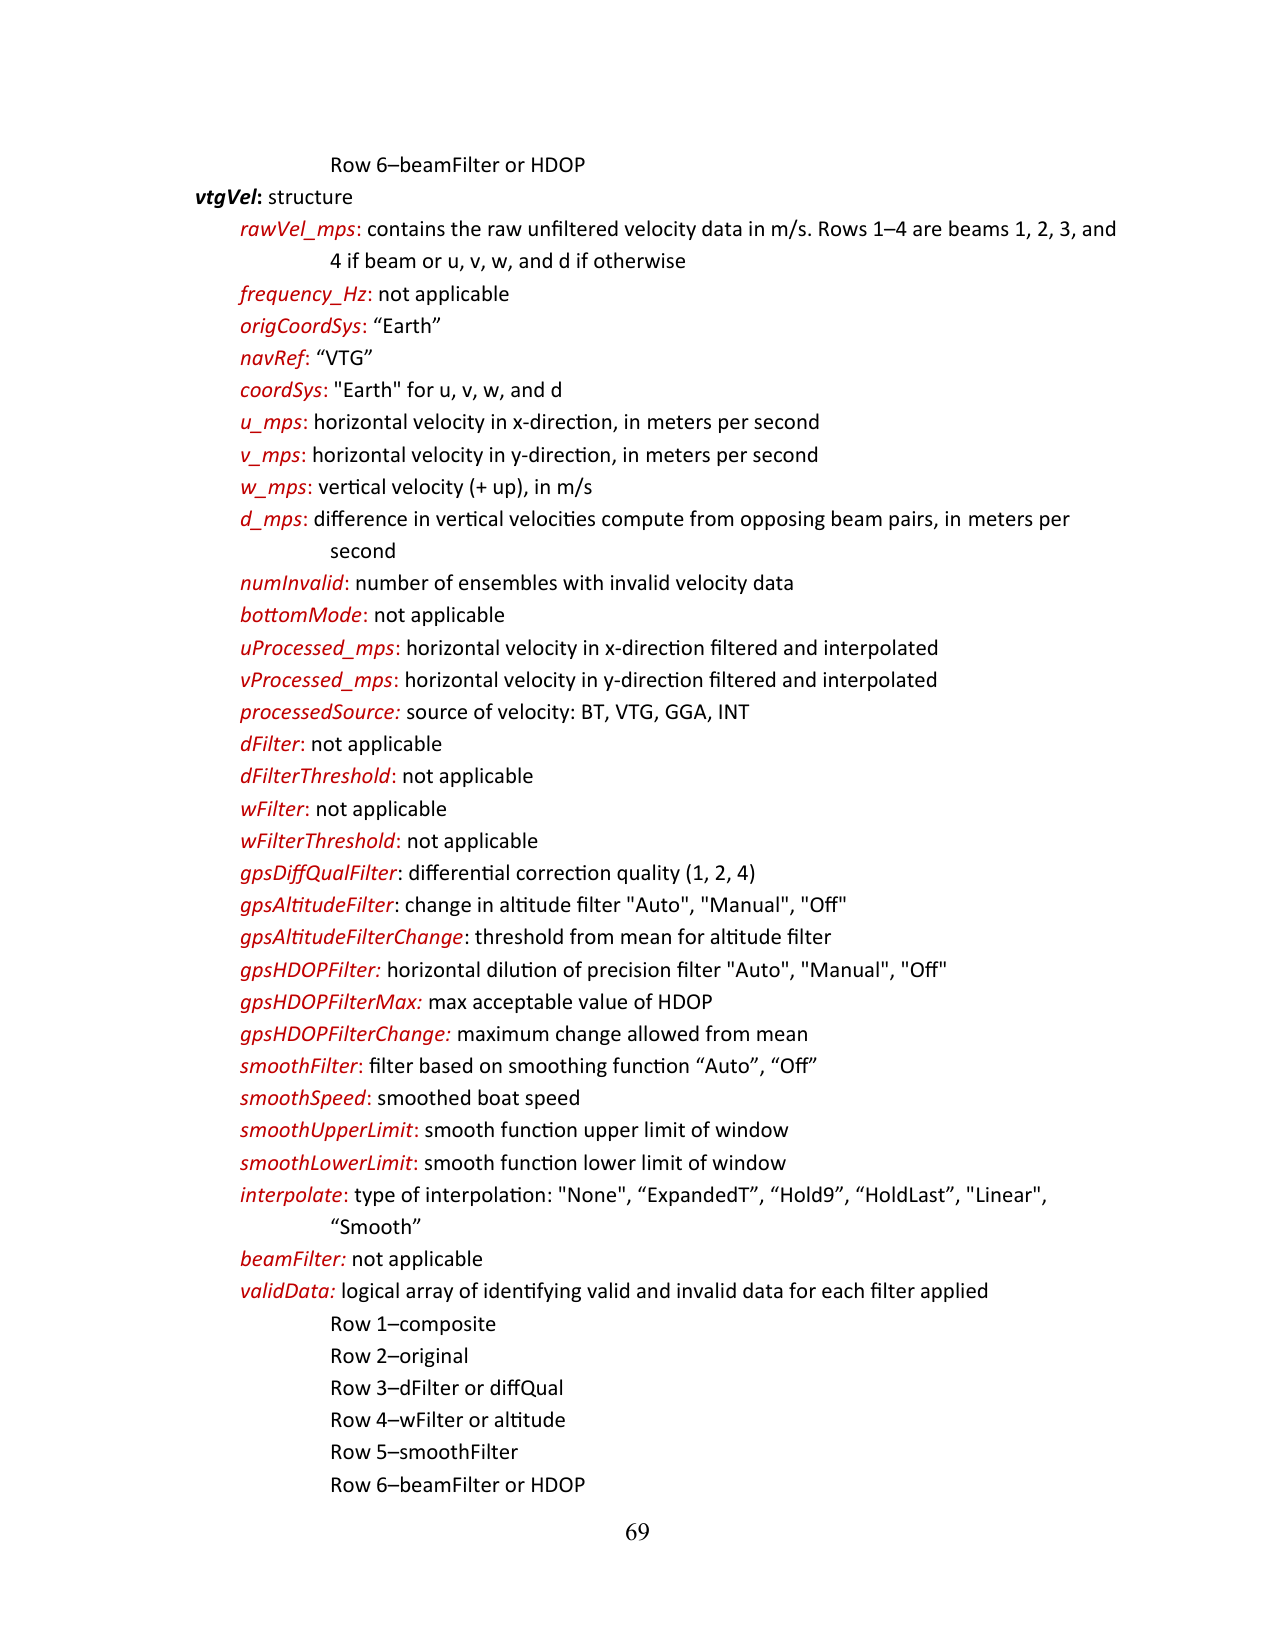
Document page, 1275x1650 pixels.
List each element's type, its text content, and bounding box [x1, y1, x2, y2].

text frequency_Hz: not applicable [240, 279, 1125, 307]
text gpsHDOPFilterMax: max acceptable value of HDOP [240, 987, 1125, 1015]
text vtgVel: structure [195, 182, 1125, 210]
text w_mps: vertical velocity (+ up), in m/s [240, 472, 1125, 500]
text gpsHDOPFilterChange: maximum change allowed from mean [240, 1019, 1125, 1047]
text gpsHDOPFilter: horizontal dilution of precision filter "Auto", "Manual", "Off" [240, 955, 1125, 983]
text smoothLowerLimit: smooth function lower limit of window [240, 1148, 1125, 1176]
text v_mps: horizontal velocity in y-direction, in meters per second [240, 440, 1125, 468]
text wFilter: not applicable [240, 794, 1125, 822]
text smoothSpeed: smoothed boat speed [240, 1083, 1125, 1111]
text validData: logical array of identifying valid and invalid data for each filter applied Row 1–composite Row 2–original Row 3–dFilter or diffQual Row 4–wFilter or altitude Row 5–smoothFilter Row 6–beamFilter or HDOP [240, 1277, 1125, 1498]
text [240, 150, 1125, 178]
text smoothFilter: filter based on smoothing function “Auto”, “Off” [240, 1051, 1125, 1079]
text gpsDiffQualFilter: differential correction quality (1, 2, 4) [240, 858, 1125, 886]
text u_mps: horizontal velocity in x-direction, in meters per second [240, 407, 1125, 436]
text dFilterThreshold: not applicable [240, 762, 1125, 789]
text processedSource: source of velocity: BT, VTG, GGA, INT [240, 697, 1125, 725]
text wFilterThreshold: not applicable [240, 826, 1125, 854]
text origCoordSys: “Earth” [240, 311, 1125, 339]
text gpsAltitudeFilter: change in altitude filter "Auto", "Manual", "Off" [240, 890, 1125, 918]
text beamFilter: not applicable [240, 1244, 1125, 1272]
text interpolate: type of interpolation: "None", “ExpandedT”, “Hold9”, “HoldLast”, "Linear", “Smooth” [240, 1180, 1125, 1240]
text rawVel_mps: contains the raw unfiltered velocity data in m/s. Rows 1–4 are beams 1, 2, 3, and 4 if beam or u, v, w, and d if otherwise [240, 214, 1125, 274]
text gpsAltitudeFilterChange: threshold from mean for altitude filter [240, 922, 1125, 951]
text numInvalid: number of ensembles with invalid velocity data [240, 568, 1125, 596]
text navRef: “VTG” [240, 343, 1125, 371]
text bottomMode: not applicable [240, 601, 1125, 629]
text vProcessed_mps: horizontal velocity in y-direction filtered and interpolated [240, 665, 1125, 693]
text d_mps: difference in vertical velocities compute from opposing beam pairs, in meters per second [240, 504, 1125, 564]
text uProcessed_mps: horizontal velocity in x-direction filtered and interpolated [240, 633, 1125, 661]
text dFilter: not applicable [240, 729, 1125, 757]
text coordSys: "Earth" for u, v, w, and d [240, 375, 1125, 403]
text smoothUpperLimit: smooth function upper limit of window [240, 1116, 1125, 1144]
